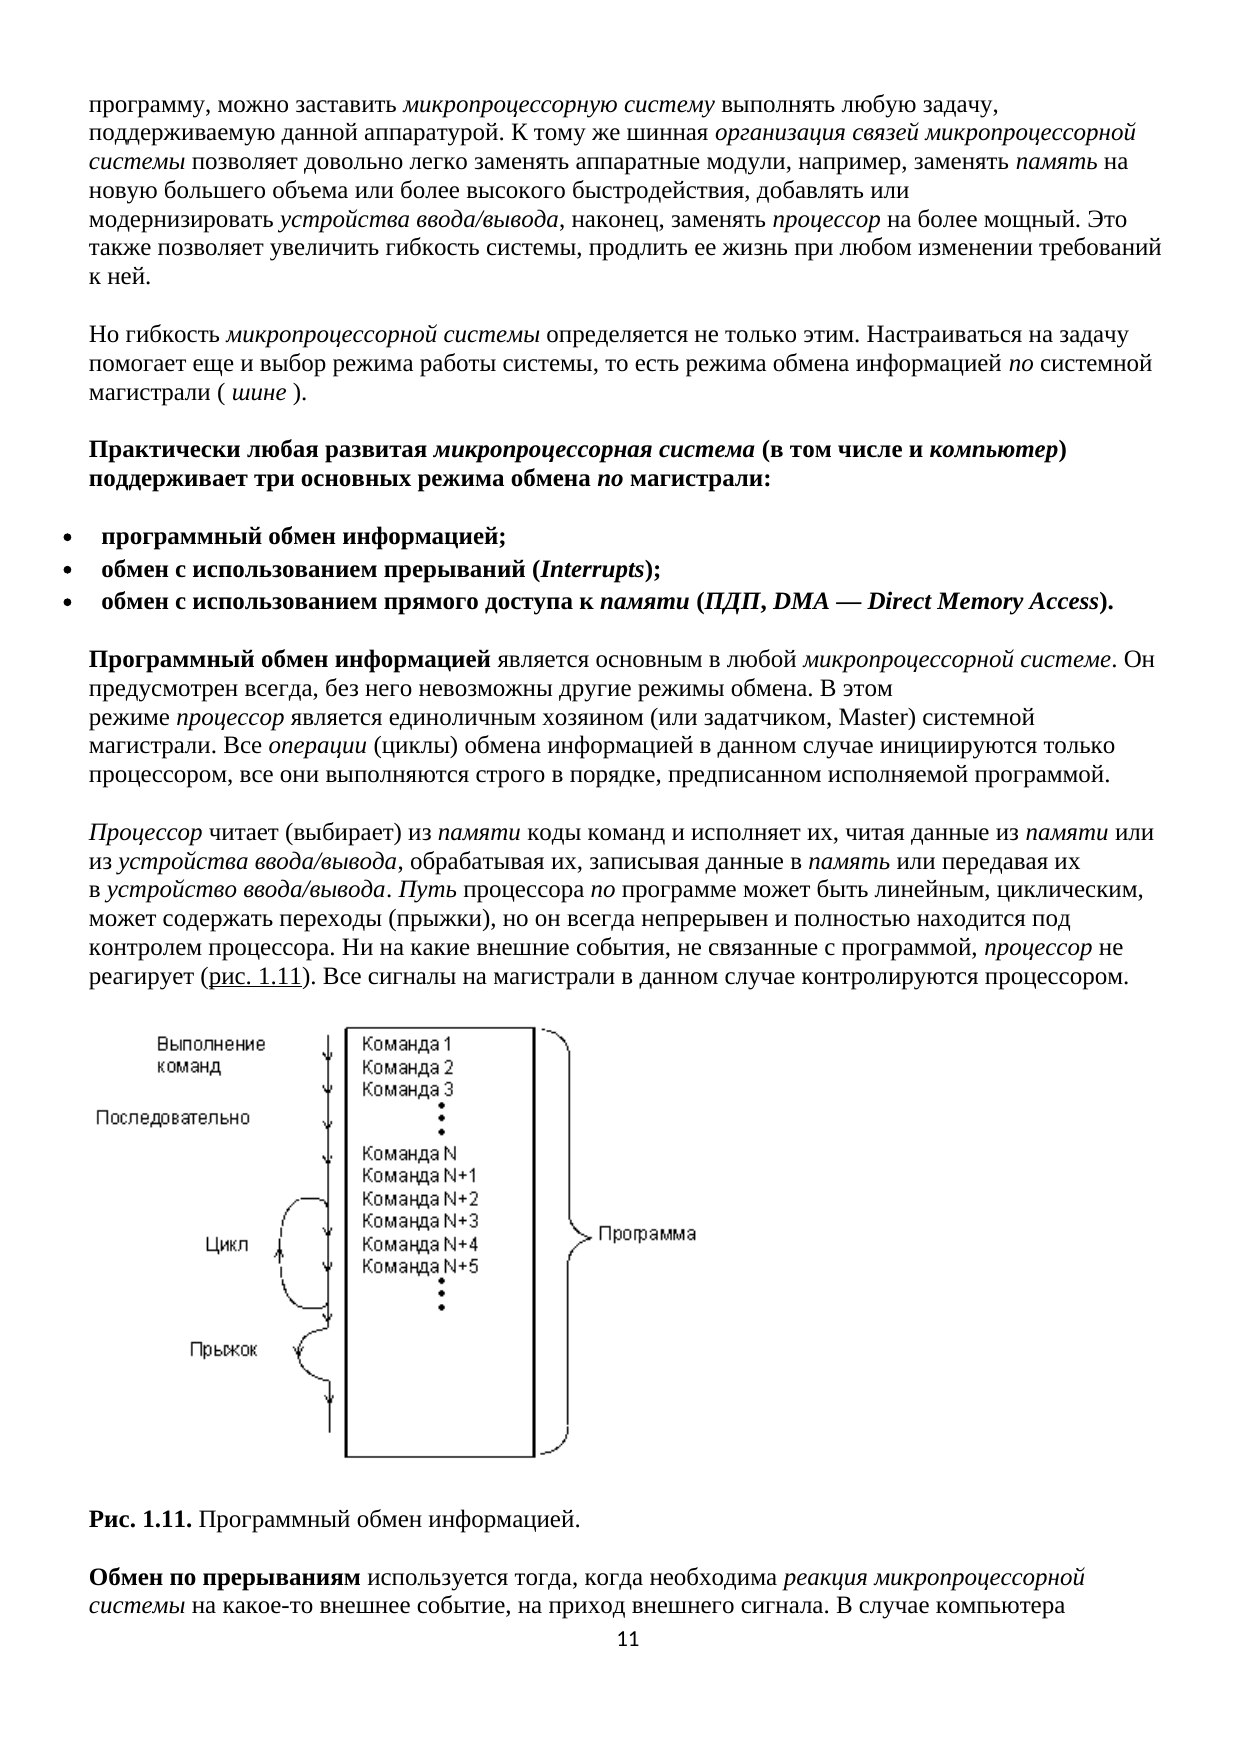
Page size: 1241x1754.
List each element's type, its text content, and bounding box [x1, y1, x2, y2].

picture [88, 1018, 705, 1469]
text Практически любая развитая микропроцессорная система (в том числе и компьютер) поддерживает три основных режима обмена по магистрали: [89, 434, 1167, 492]
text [89, 1562, 1167, 1619]
list обмен с использованием прерываний (Interrupts); [64, 554, 1167, 582]
list обмен с использованием прямого доступа к памяти (ПДП, DMA — Direct Memory Access). [64, 586, 1167, 615]
text Программный обмен информацией является основным в любой микропроцессорной системе. Он предусмотрен всегда, без него невозможны другие режимы обмена. В этом режиме процессор является единоличным хозяином (или задатчиком, Master) системной магистрали. Все операции (циклы) обмена информацией в данном случае инициируются только процессором, все они выполняются строго в порядке, предписанном исполняемой программой. [89, 644, 1167, 788]
text Процессор читает (выбирает) из памяти коды команд и исполняет их, читая данные из памяти или из устройства ввода/вывода, обрабатывая их, записывая данные в память или передавая их в устройство ввода/вывода. Путь процессора по программе может быть линейным, циклическим, может содержать переходы (прыжки), но он всегда непрерывен и полностью находится под контролем процессора. Ни на какие внешние события, не связанные с программой, процессор не реагирует (рис. 1.11). Все сигналы на магистрали в данном случае контролируются процессором. [89, 817, 1167, 989]
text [89, 89, 1167, 290]
text Но гибкость микропроцессорной системы определяется не только этим. Настраиваться на задачу помогает еще и выбор режима работы системы, то есть режима обмена информацией по системной магистрали ( шине ). [89, 319, 1167, 405]
list программный обмен информацией; [64, 521, 1167, 550]
text Рис. 1.11. Программный обмен информацией. [89, 1469, 1167, 1532]
